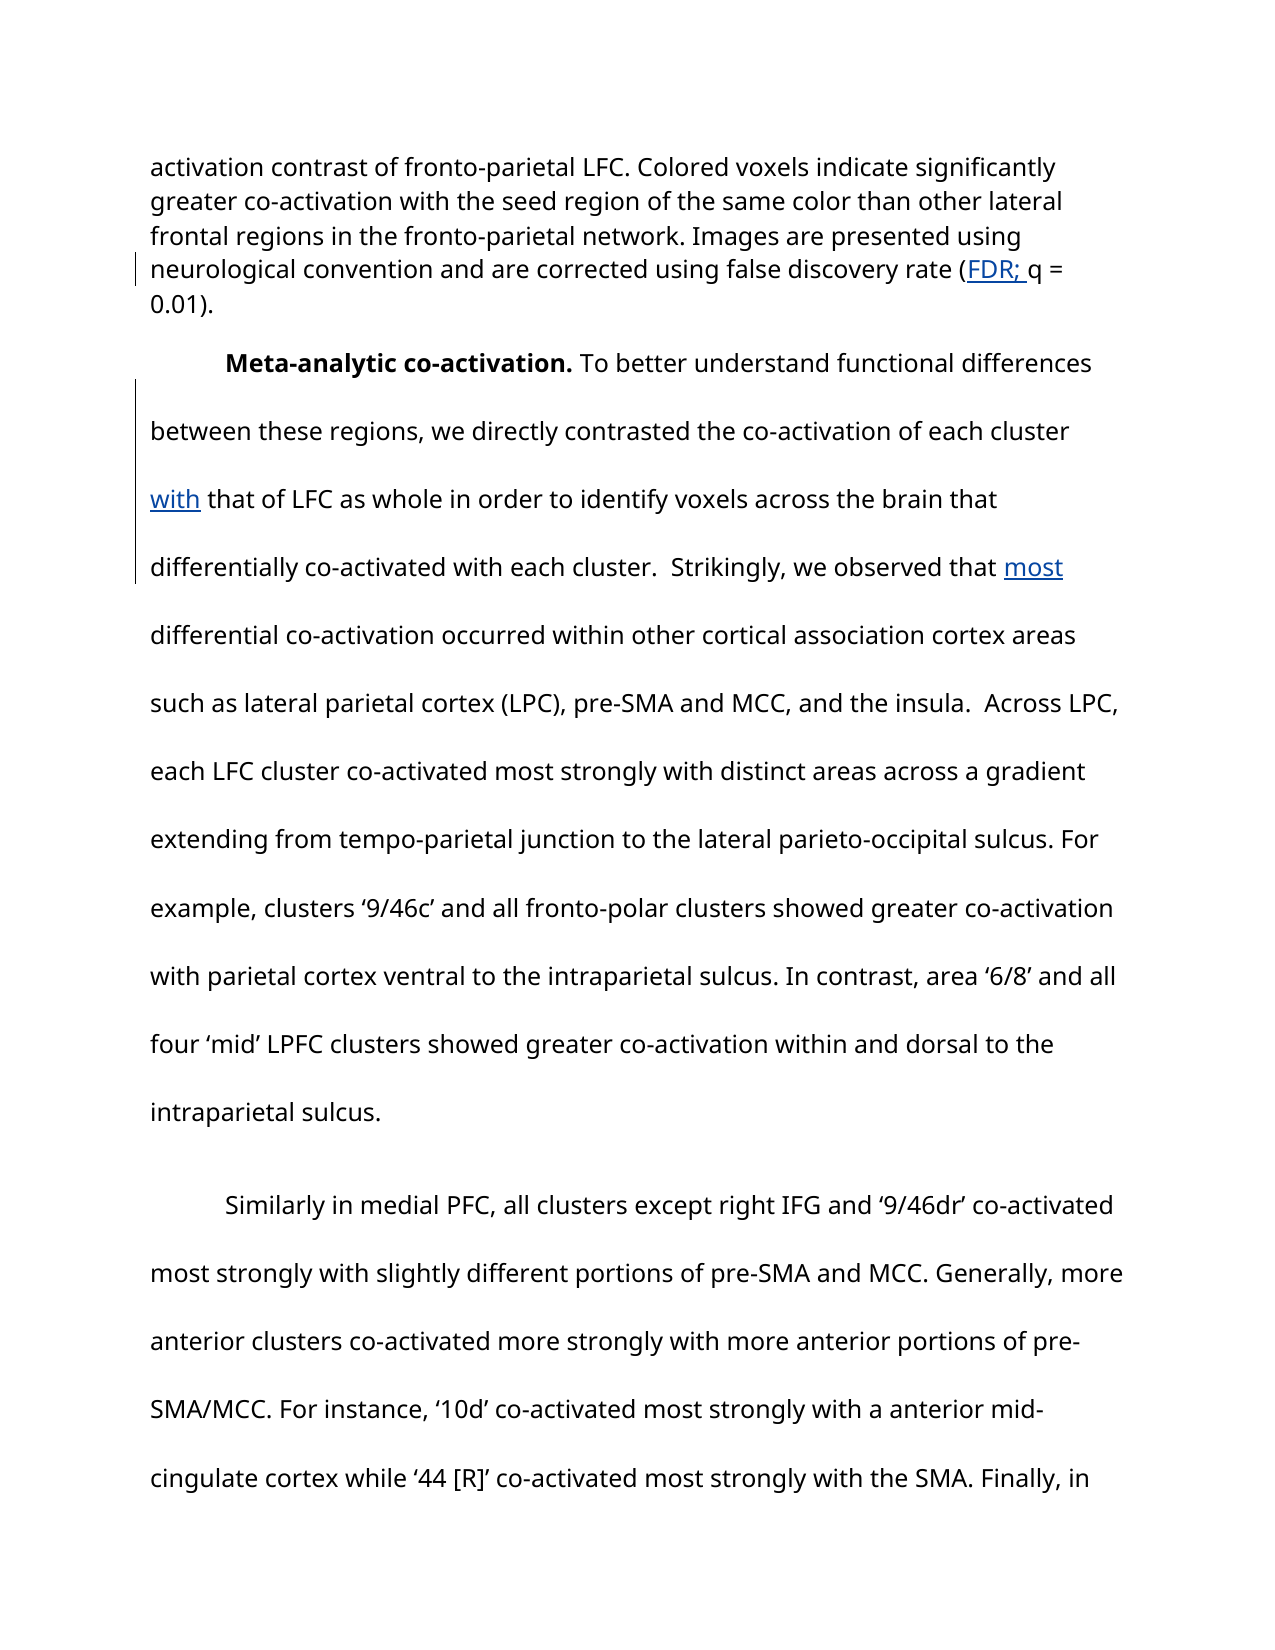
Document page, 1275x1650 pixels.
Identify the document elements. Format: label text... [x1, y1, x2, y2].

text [150, 1188, 1125, 1494]
text Meta-analytic co-activation. To better understand functional differences between these regions, we directly contrasted the co-activation of each cluster that of LFC as whole in order to identify voxels across the brain that differentially co-activated with each cluster. Strikingly, we observed that differential co-activation occurred within other cortical association cortex areas such as lateral parietal cortex (LPC), pre-SMA and MCC, and the insula. Across LPC, each LFC cluster co-activated most strongly with distinct areas across a gradient extending from tempo-parietal junction to the lateral parieto-occipital sulcus. For example, clusters ‘9/46c’ and all fronto-polar clusters showed greater co-activation with parietal cortex ventral to the intraparietal sulcus. In contrast, area ‘6/8’ and all four ‘mid’ LPFC clusters showed greater co-activation within and dorsal to the intraparietal sulcus. [150, 345, 1125, 1129]
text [150, 150, 1125, 320]
